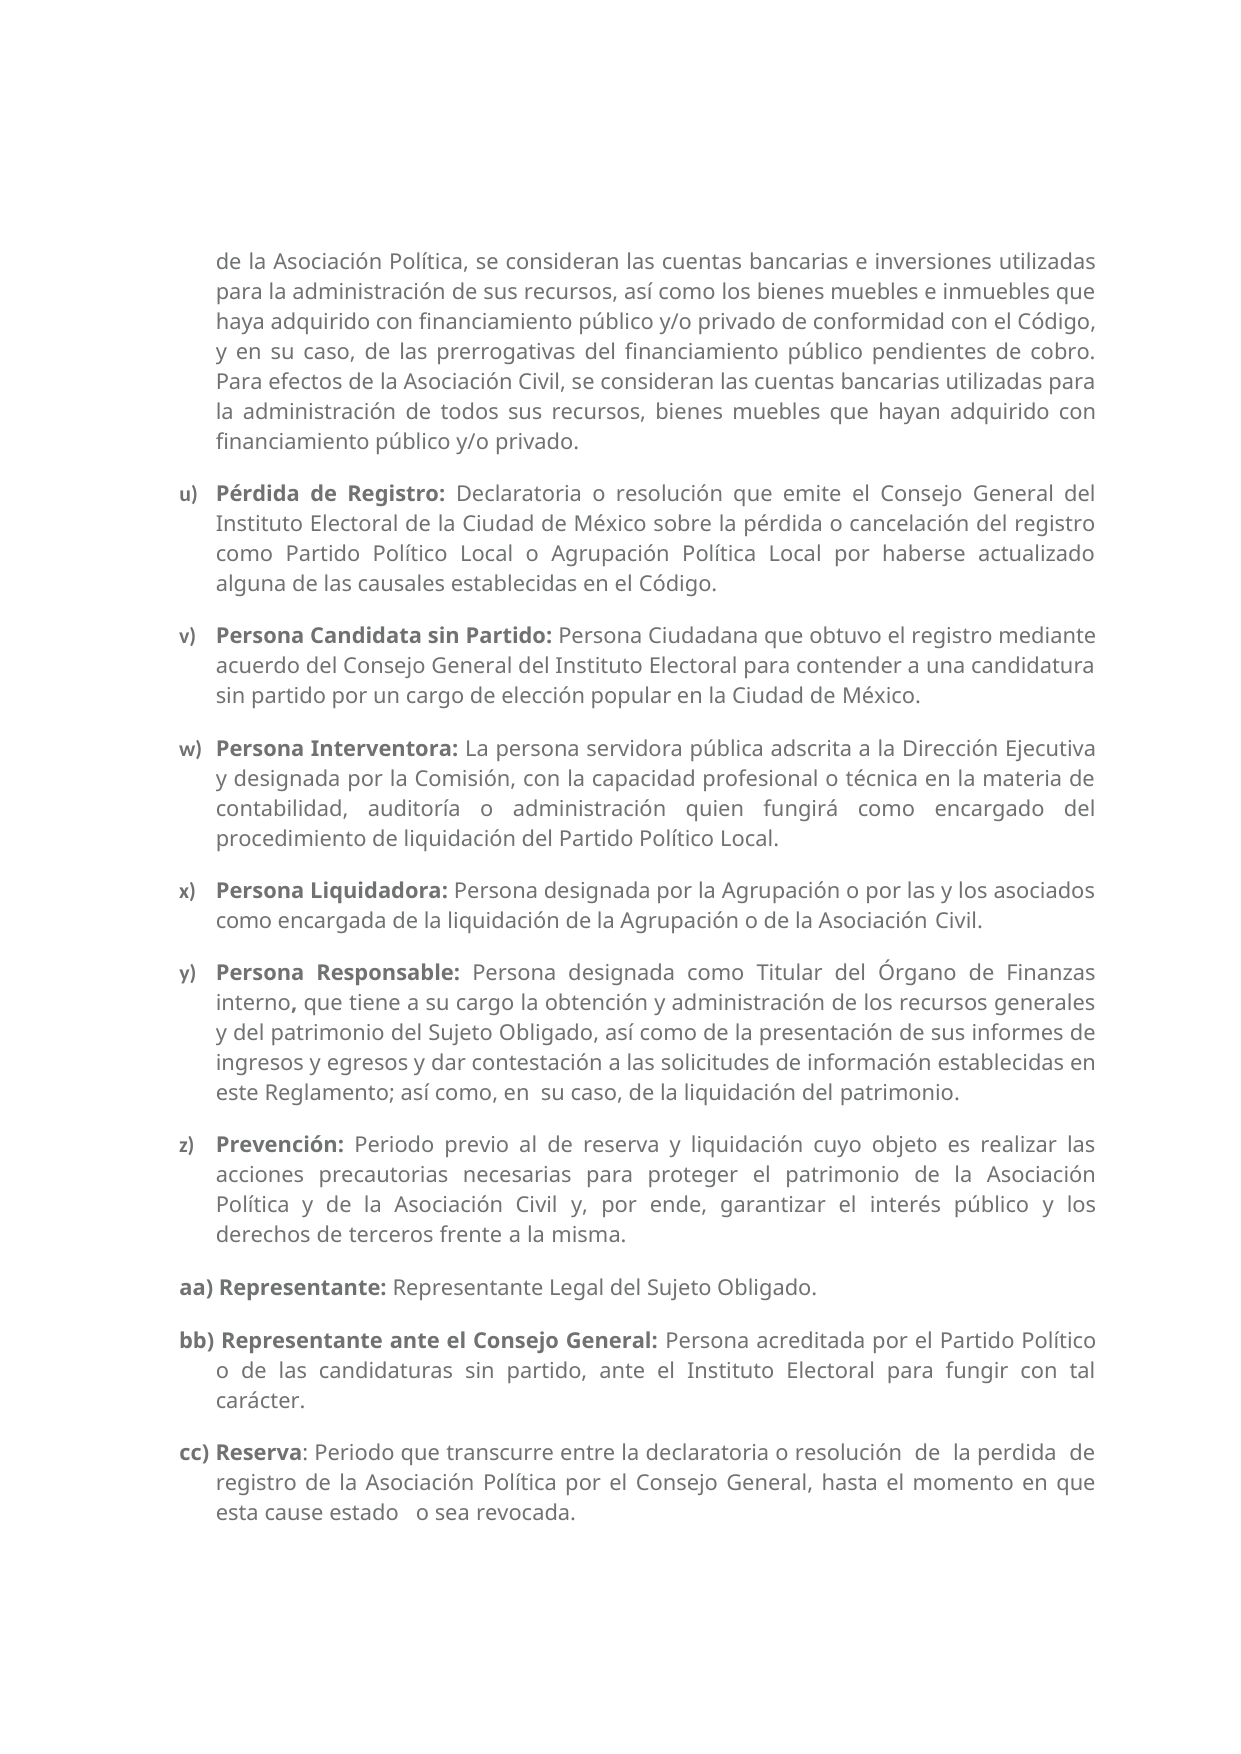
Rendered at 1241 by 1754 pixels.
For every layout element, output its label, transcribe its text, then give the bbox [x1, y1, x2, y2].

list Persona Candidata sin Partido: Persona Ciudadana que obtuvo el registro mediante acuerdo del Consejo General del Instituto Electoral para contender a una candidatura sin partido por un cargo de elección popular en la Ciudad de México. [179, 620, 1097, 710]
list Persona Liquidadora: Persona designada por la Agrupación o por las y los asociados como encargada de la liquidación de la Agrupación o de la Asociación Civil. [179, 875, 1096, 935]
list Persona Responsable: Persona designada como Titular del Órgano de Finanzas interno, que tiene a su cargo la obtención y administración de los recursos generales y del patrimonio del Sujeto Obligado, así como de la presentación de sus informes de ingresos y egresos y dar contestación a las solicitudes de información establecidas en este Reglamento; así como, en su caso, de la liquidación del patrimonio. [179, 957, 1097, 1107]
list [179, 246, 1097, 456]
list Prevención: Periodo previo al de reserva y liquidación cuyo objeto es realizar las acciones precautorias necesarias para proteger el patrimonio de la Asociación Política y de la Asociación Civil y, por ende, garantizar el interés público y los derechos de terceros frente a la misma. [179, 1129, 1096, 1249]
list Persona Interventora: La persona servidora pública adscrita a la Dirección Ejecutiva y designada por la Comisión, con la capacidad profesional o técnica en la materia de contabilidad, auditoría o administración quien fungirá como encargado del procedimiento de liquidación del Partido Político Local. [179, 733, 1097, 852]
list Pérdida de Registro: Declaratoria o resolución que emite el Consejo General del Instituto Electoral de la Ciudad de México sobre la pérdida o cancelación del registro como Partido Político Local o Agrupación Política Local por haberse actualizado alguna de las causales establecidas en el Código. [179, 478, 1096, 598]
text cc) Reserva: Periodo que transcurre entre la declaratoria o resolución de la perdida de registro de la Asociación Política por el Consejo General, hasta el momento en que esta cause estado o sea revocada. [179, 1437, 1096, 1527]
text bb) Representante ante el Consejo General: Persona acreditada por el Partido Político o de las candidaturas sin partido, ante el Instituto Electoral para fungir con tal carácter. [179, 1325, 1097, 1414]
text aa) Representante: Representante Legal del Sujeto Obligado. [179, 1272, 1240, 1302]
